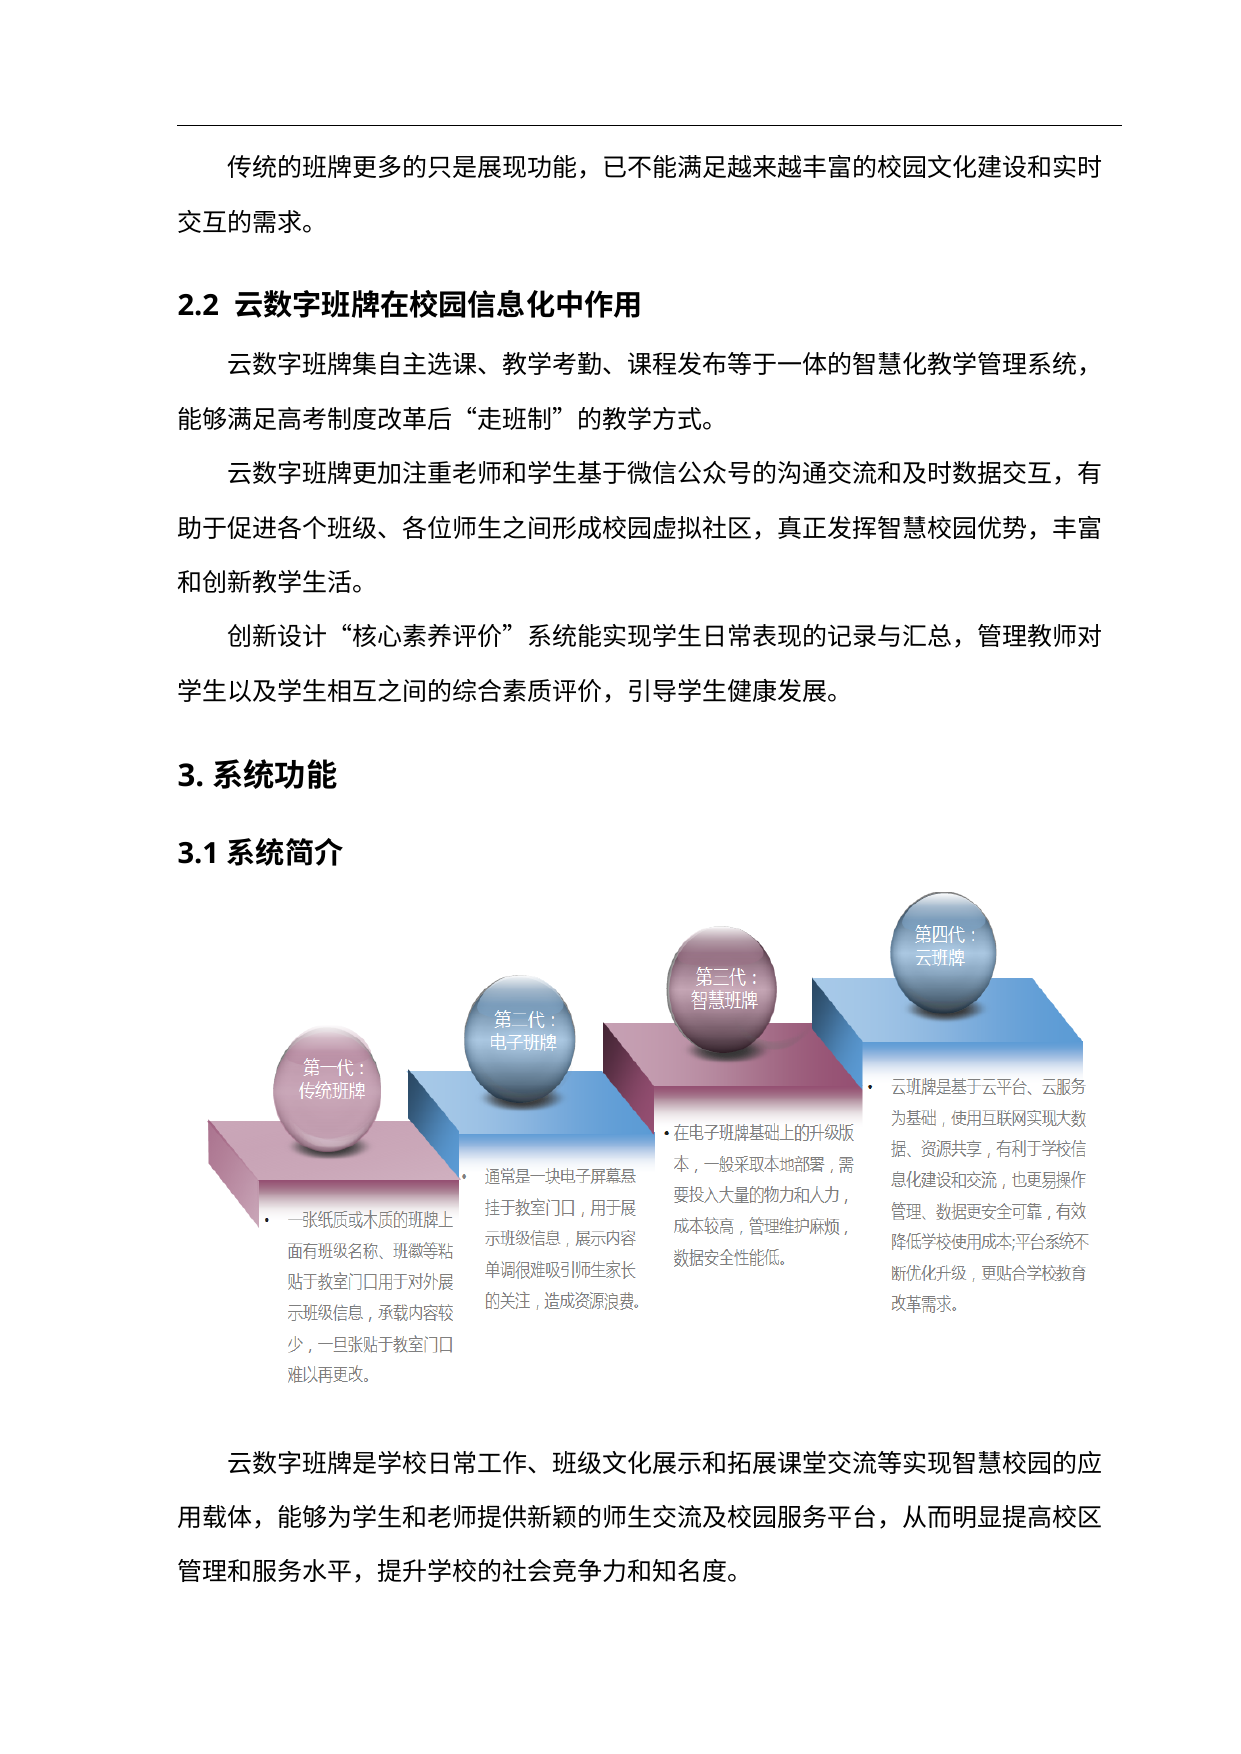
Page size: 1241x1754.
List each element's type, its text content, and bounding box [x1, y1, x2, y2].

text 传统的班牌更多的只是展现功能，已不能满足越来越丰富的校园文化建设和实时交互的需求。 [177, 148, 1122, 238]
text 云数字班牌更加注重老师和学生基于微信公众号的沟通交流和及时数据交互，有助于促进各个班级、各位师生之间形成校园虚拟社区，真正发挥智慧校园优势，丰富和创新教学生活。 [177, 454, 1122, 599]
text 云数字班牌是学校日常工作、班级文化展示和拓展课堂交流等实现智慧校园的应用载体，能够为学生和老师提供新颖的师生交流及校园服务平台，从而明显提高校区管理和服务水平，提升学校的社会竞争力和知名度。 [177, 1443, 1122, 1588]
picture [177, 892, 1127, 1401]
subtitle 2.2 云数字班牌在校园信息化中作用 [177, 281, 1122, 324]
subtitle 3.1 系统简介 [177, 829, 1122, 872]
subtitle 3. 系统功能 [177, 751, 1122, 796]
text 创新设计“核心素养评价”系统能实现学生日常表现的记录与汇总，管理教师对学生以及学生相互之间的综合素质评价，引导学生健康发展。 [177, 617, 1122, 707]
text 云数字班牌集自主选课、教学考勤、课程发布等于一体的智慧化教学管理系统，能够满足高考制度改革后“走班制”的教学方式。 [177, 345, 1122, 436]
